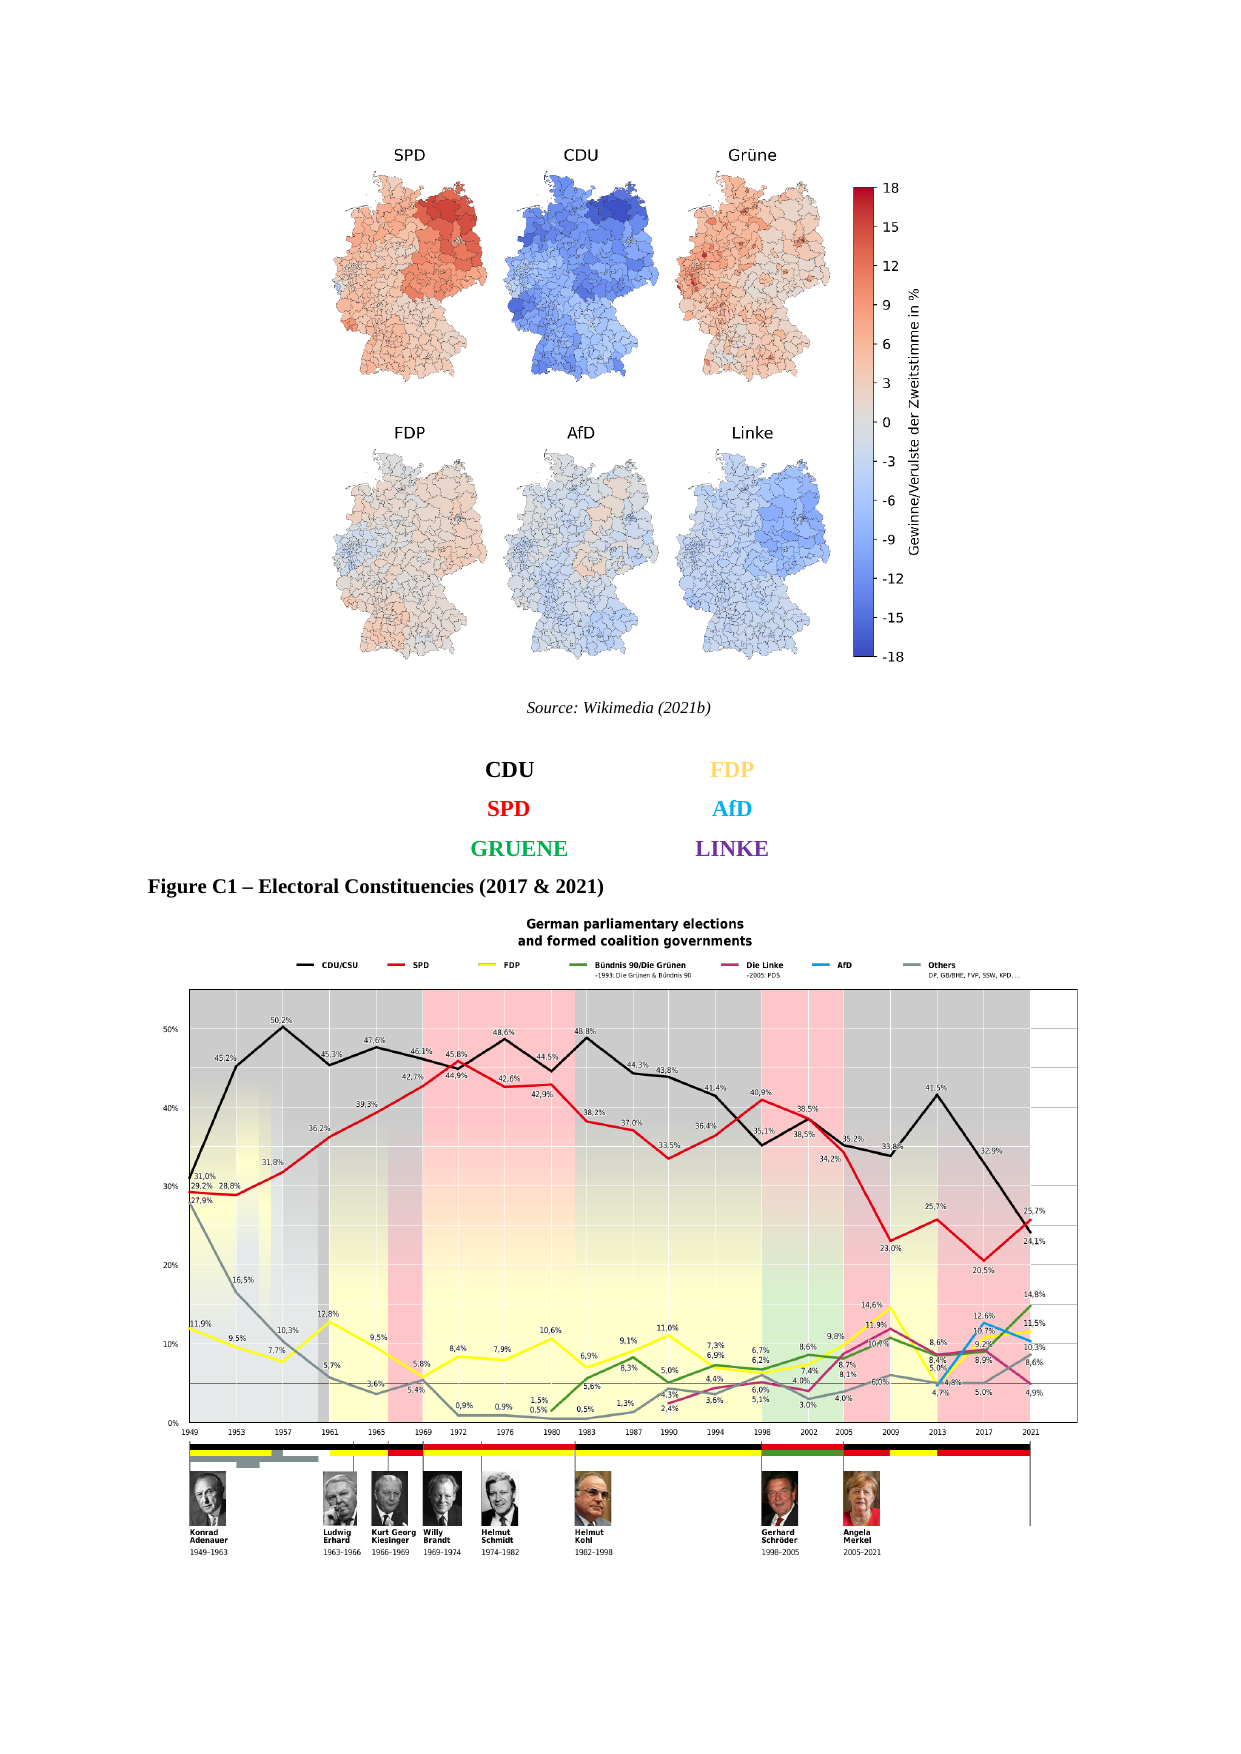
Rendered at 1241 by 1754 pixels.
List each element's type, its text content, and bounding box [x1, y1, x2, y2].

picture [147, 910, 1093, 1565]
picture [308, 147, 931, 683]
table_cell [148, 148, 1092, 874]
text Figure C1 – Electoral Constituencies (2017 & 2021) [148, 874, 1093, 898]
